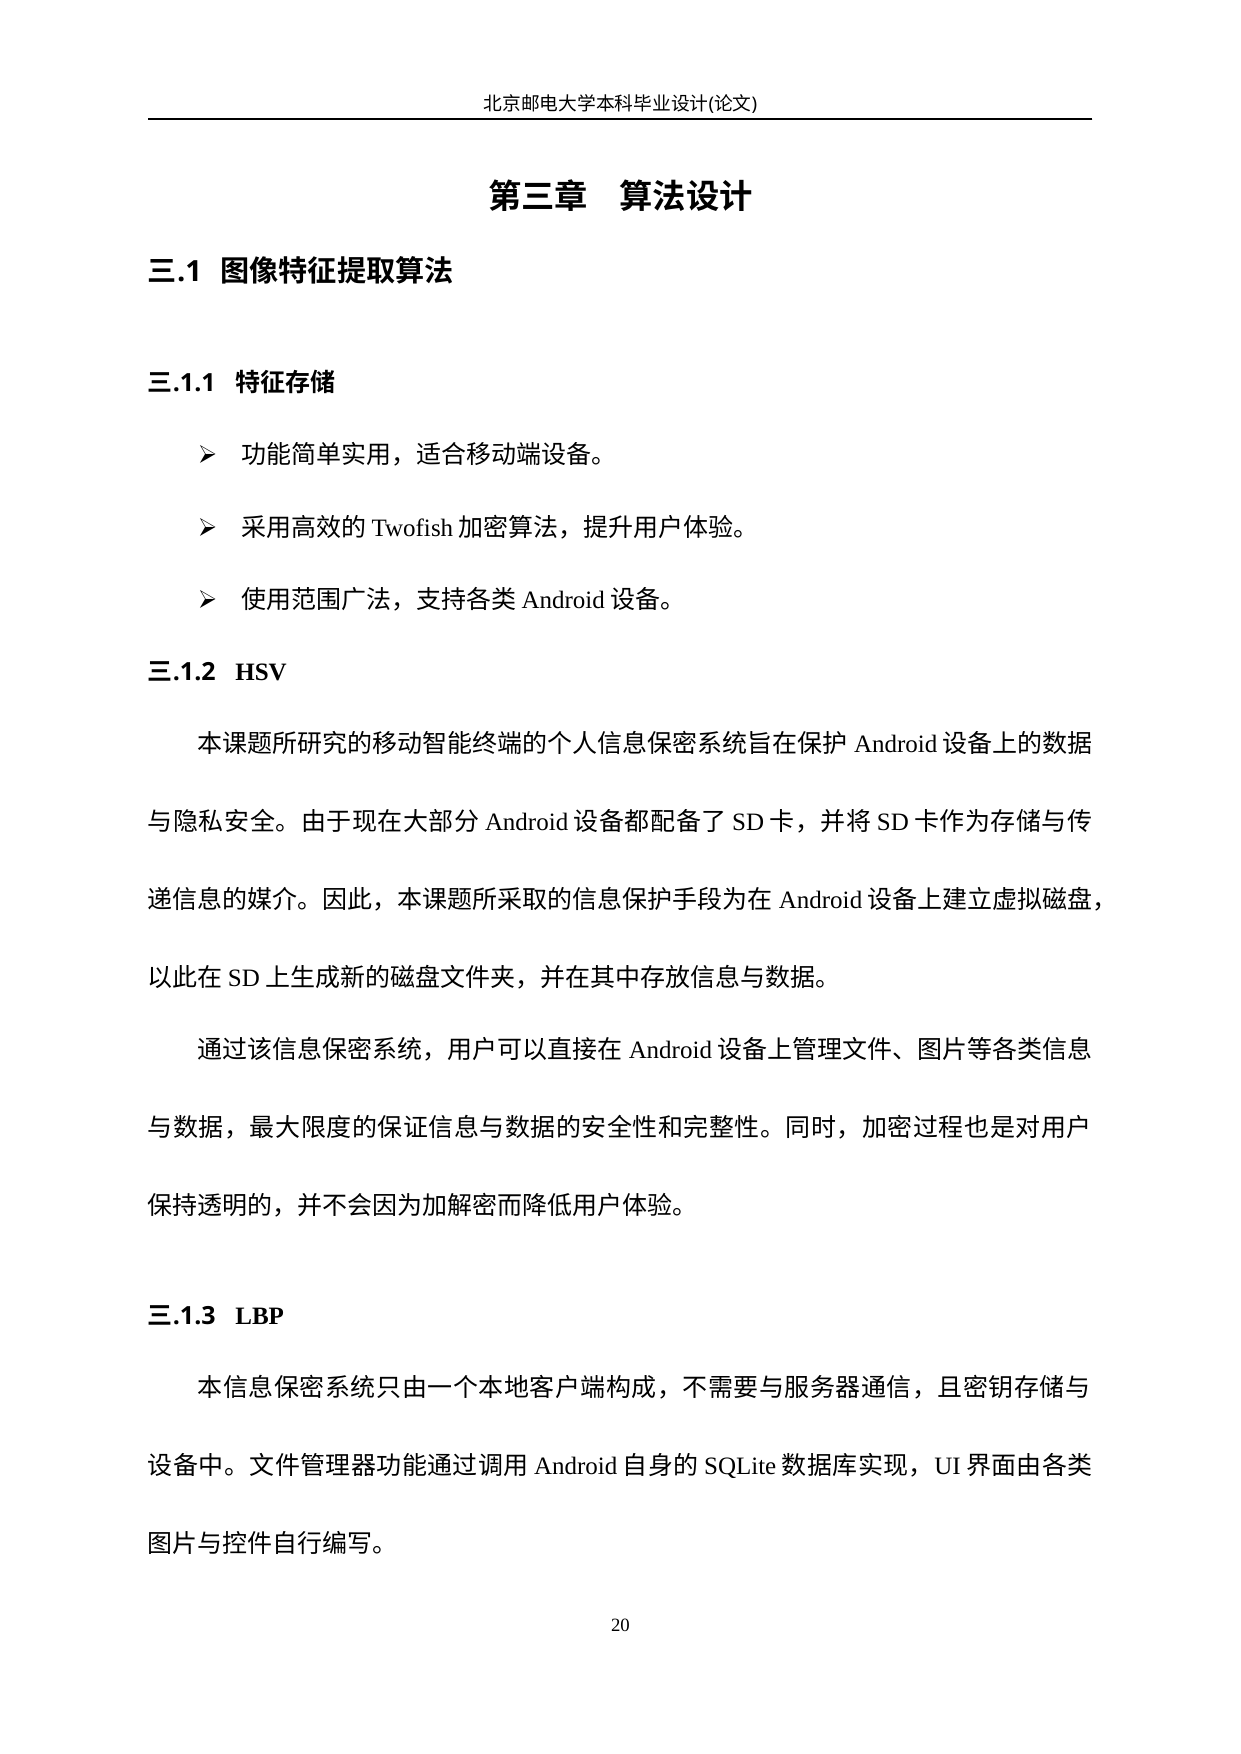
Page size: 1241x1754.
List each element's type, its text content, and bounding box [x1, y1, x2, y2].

list 使用范围广法，支持各类Android设备。 [198, 565, 1092, 630]
text LBP [148, 1281, 1092, 1346]
text 本课题所研究的移动智能终端的个人信息保密系统旨在保护Android设备上的数据与隐私安全。由于现在大部分Android设备都配备了SD卡，并将SD卡作为存储与传递信息的媒介。因此，本课题所采取的信息保护手段为在Android设备上建立虚拟磁盘，以此在SD上生成新的磁盘文件夹，并在其中存放信息与数据。 [148, 709, 1092, 1008]
list 功能简单实用，适合移动端设备。 [198, 420, 1092, 485]
text 算法设计 [148, 162, 1092, 227]
text 特征存储 [148, 348, 1092, 413]
text 本信息保密系统只由一个本地客户端构成，不需要与服务器通信，且密钥存储与设备中。文件管理器功能通过调用Android自身的SQLite数据库实现，UI界面由各类图片与控件自行编写。 [148, 1353, 1092, 1574]
text HSV [148, 637, 1092, 702]
text 通过该信息保密系统，用户可以直接在Android设备上管理文件、图片等各类信息与数据，最大限度的保证信息与数据的安全性和完整性。同时，加密过程也是对用户保持透明的，并不会因为加解密而降低用户体验。 [148, 1015, 1092, 1236]
list 采用高效的Twofish加密算法，提升用户体验。 [198, 493, 1092, 558]
text 图像特征提取算法 [148, 237, 1092, 302]
